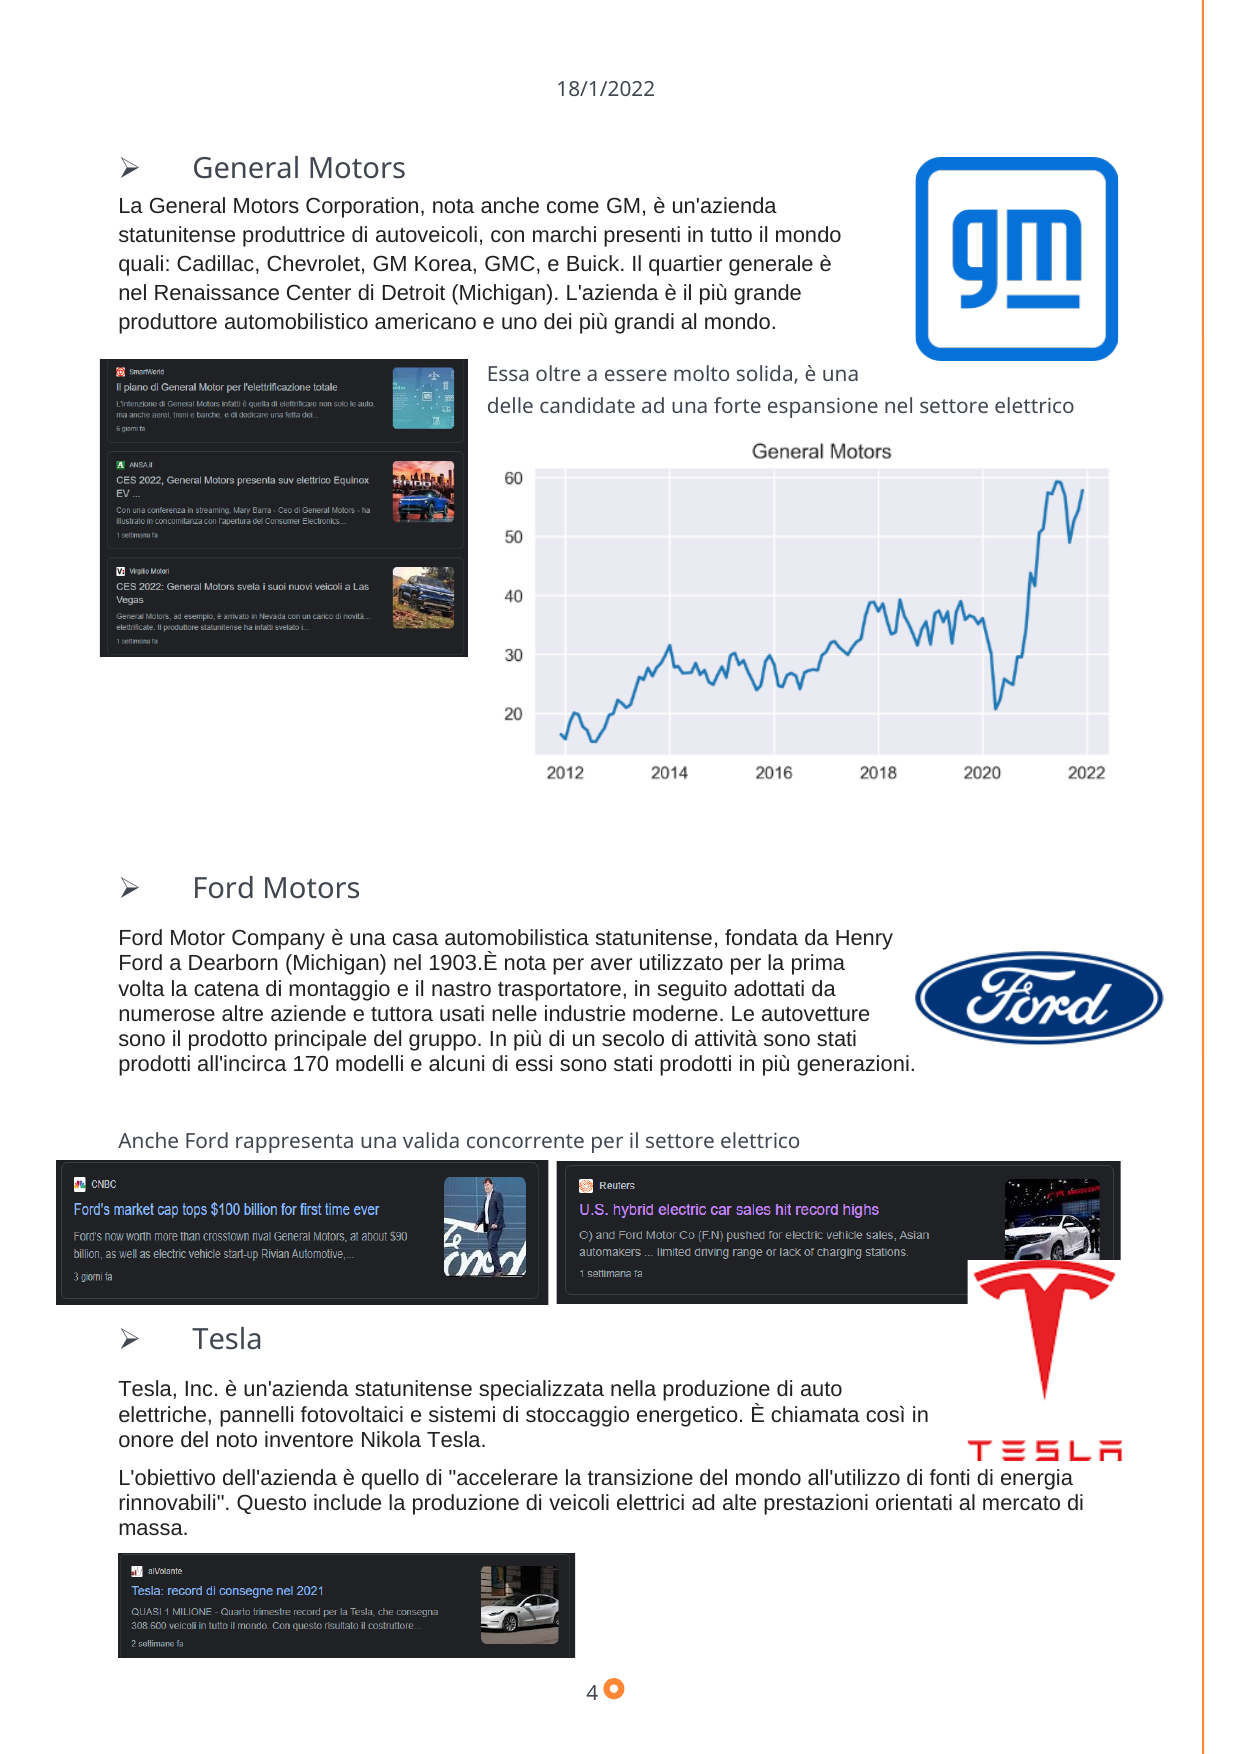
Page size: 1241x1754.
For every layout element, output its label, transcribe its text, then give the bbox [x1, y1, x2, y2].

picture [118, 1553, 576, 1658]
picture [915, 157, 1119, 361]
text L'obiettivo dell'azienda è quello di "accelerare la transizione del mondo all'utilizzo di fonti di energia rinnovabili". Questo include la produzione di veicoli elettrici ad alte prestazioni orientati al mercato di massa. [118, 1464, 1122, 1540]
text La General Motors Corporation, nota anche come GM, è un'azienda statunitense produttrice di autoveicoli, con marchi presenti in tutto il mondo quali: Cadillac, Chevrolet, GM Korea, GMC, e Buick. Il quartier generale è nel Renaissance Center di Detroit (Michigan). L'azienda è il più grande produttore automobilistico americano e uno dei più grandi al mondo. [118, 193, 915, 334]
picture [556, 1161, 1123, 1461]
picture [482, 427, 1128, 793]
subtitle Ford Motors [118, 867, 1122, 907]
text Tesla, Inc. è un'azienda statunitense specializzata nella produzione di auto elettriche, pannelli fotovoltaici e sistemi di stoccaggio energetico. È chiamata così in onore del noto inventore Nikola Tesla. [118, 1376, 967, 1452]
picture [56, 1160, 549, 1305]
text Anche Ford rappresenta una valida concorrente per il settore elettrico [118, 1126, 1122, 1155]
picture [99, 359, 468, 657]
text Ford Motor Company è una casa automobilistica statunitense, fondata da Henry Ford a Dearborn (Michigan) nel 1903.È nota per aver utilizzato per la prima volta la catena di montaggio e il nastro trasportatore, in seguito adottati da numerose altre aziende e tuttora usati nelle industrie moderne. Le autovetture sono il prodotto principale del gruppo. In più di un secolo di attività sono stati prodotti all'incirca 170 modelli e alcuni di essi sono stati prodotti in più generazioni. [118, 925, 1122, 1076]
picture [914, 950, 1166, 1047]
subtitle Tesla [118, 1259, 967, 1358]
subtitle General Motors [118, 148, 1122, 187]
text Essa oltre a essere molto solida, è una delle candidate ad una forte espansione nel settore elettrico [468, 359, 1122, 420]
